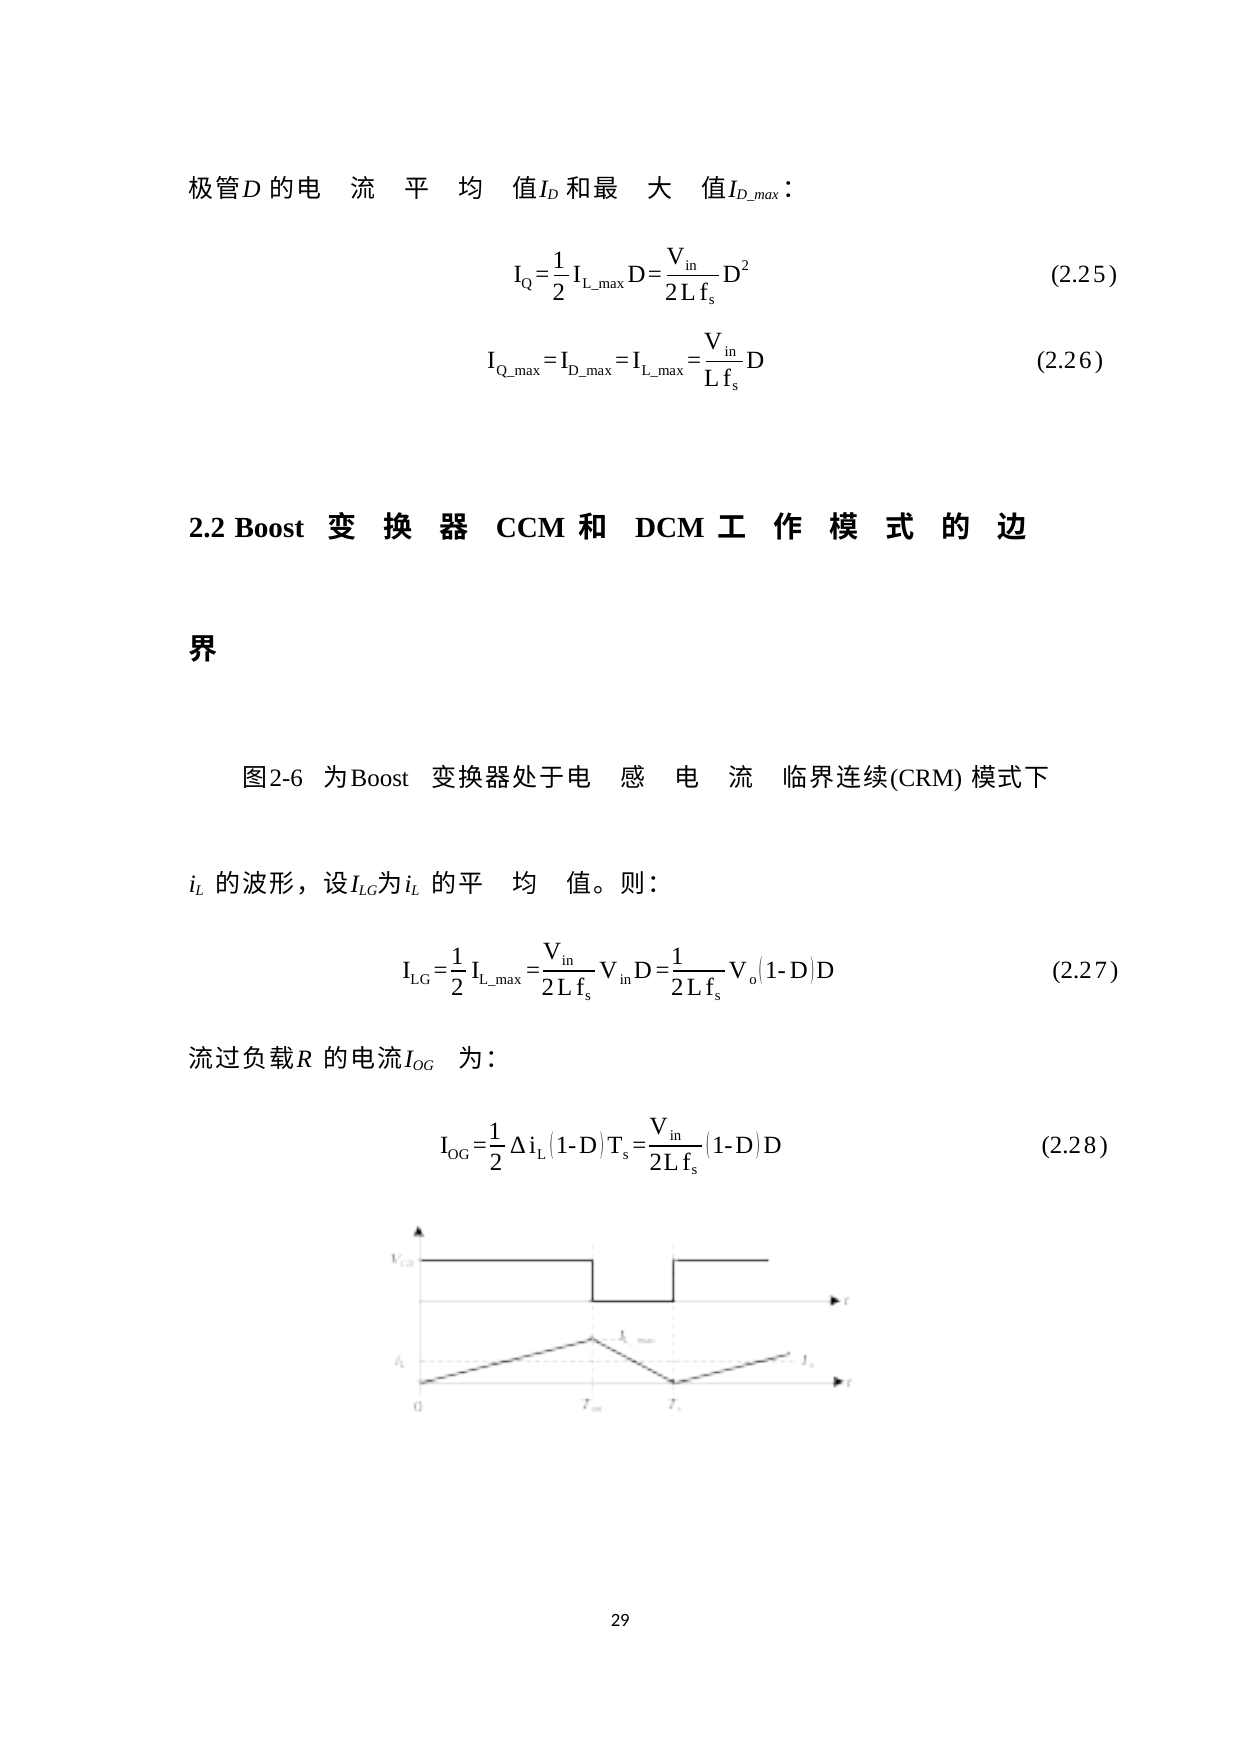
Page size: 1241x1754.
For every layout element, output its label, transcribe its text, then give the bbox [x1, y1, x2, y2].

text 图2-6为Boost变换器处于电 感 电 流 临界连续(CRM)模式下iL的波形，设ILG为iL的平 均 值。则： [188, 740, 1052, 917]
subtitle 2.2 Boost变换器CCM和DCM工作模式的边界 [188, 489, 1052, 682]
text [188, 151, 1052, 222]
text 流过负载R的电流IOG为： [188, 1021, 1052, 1092]
